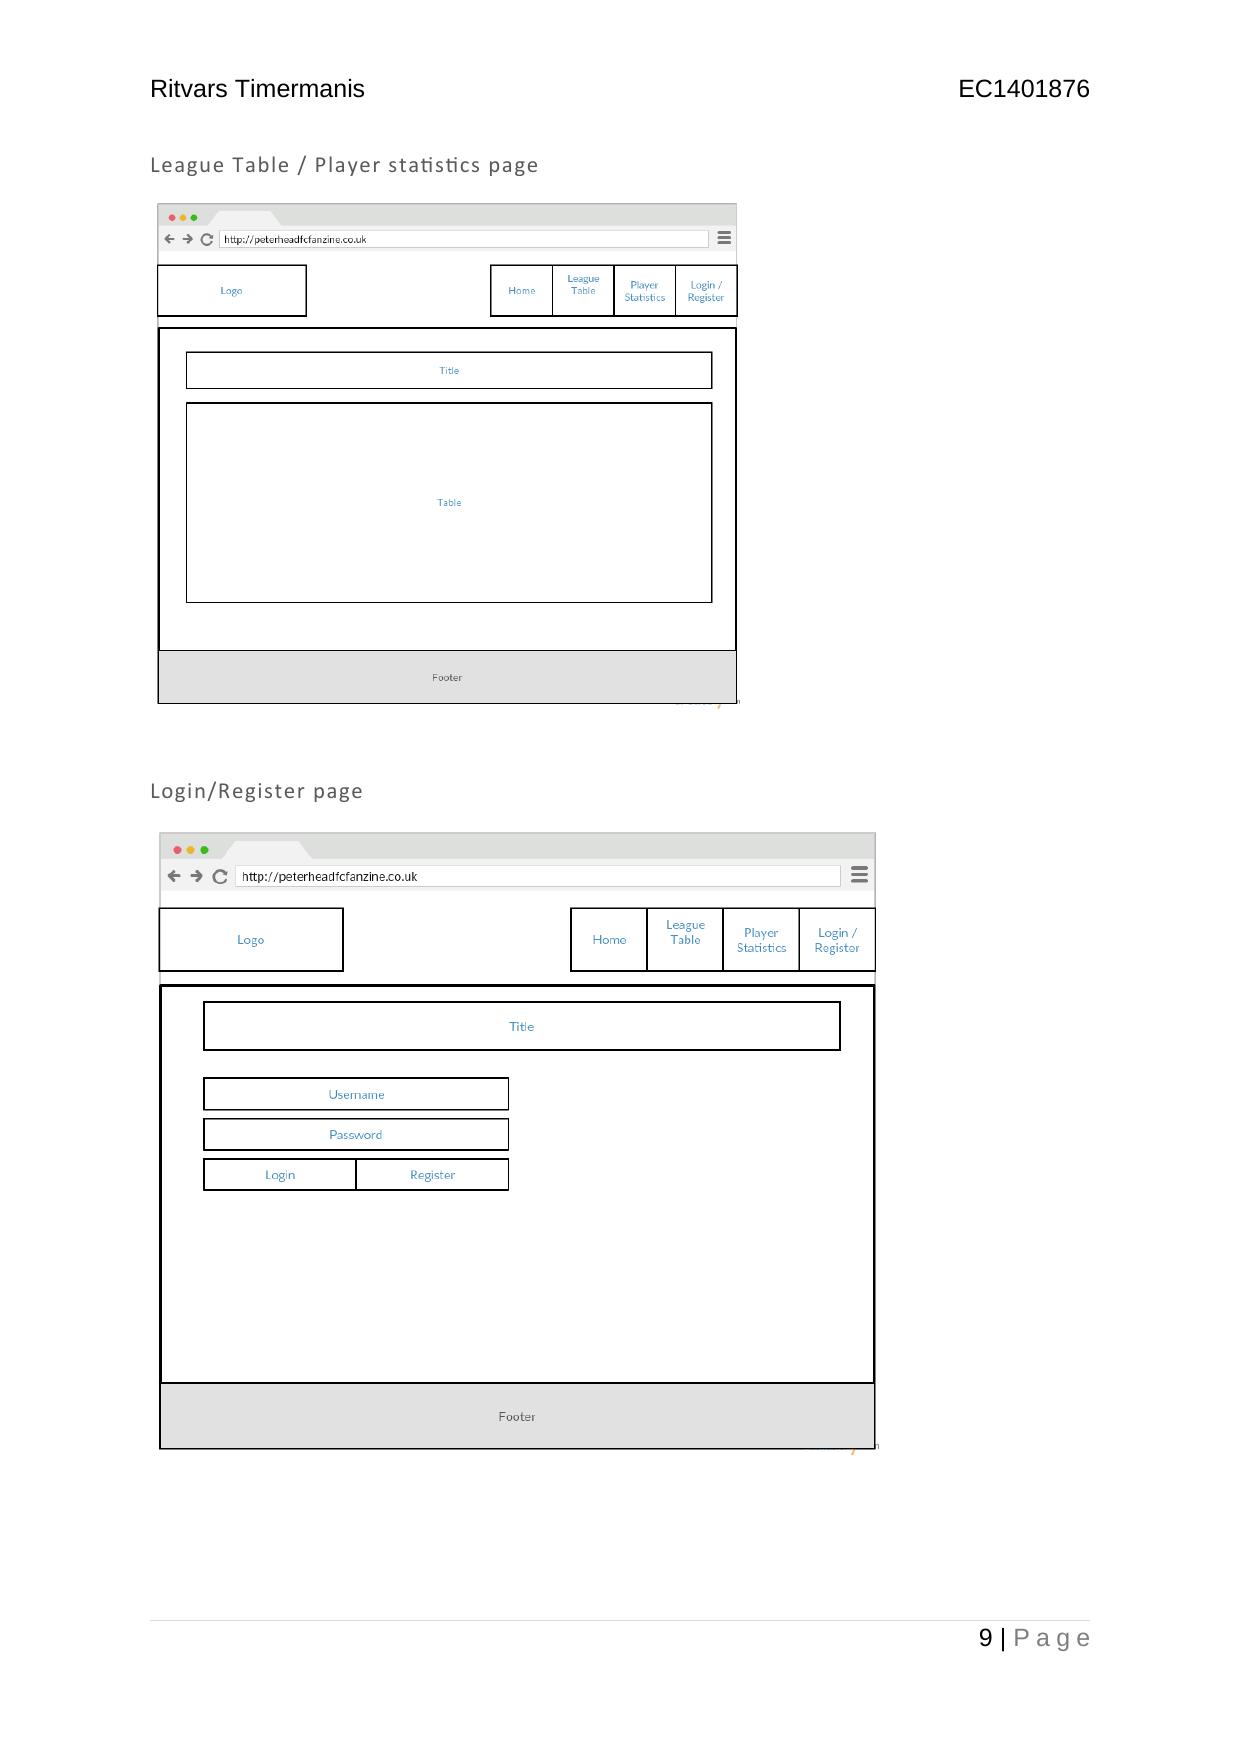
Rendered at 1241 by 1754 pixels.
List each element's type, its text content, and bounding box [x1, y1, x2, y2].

subtitle League Table / Player statistics page [150, 150, 1090, 178]
subtitle Login/Register page [150, 776, 1090, 804]
picture [150, 196, 744, 711]
picture [150, 823, 884, 1458]
